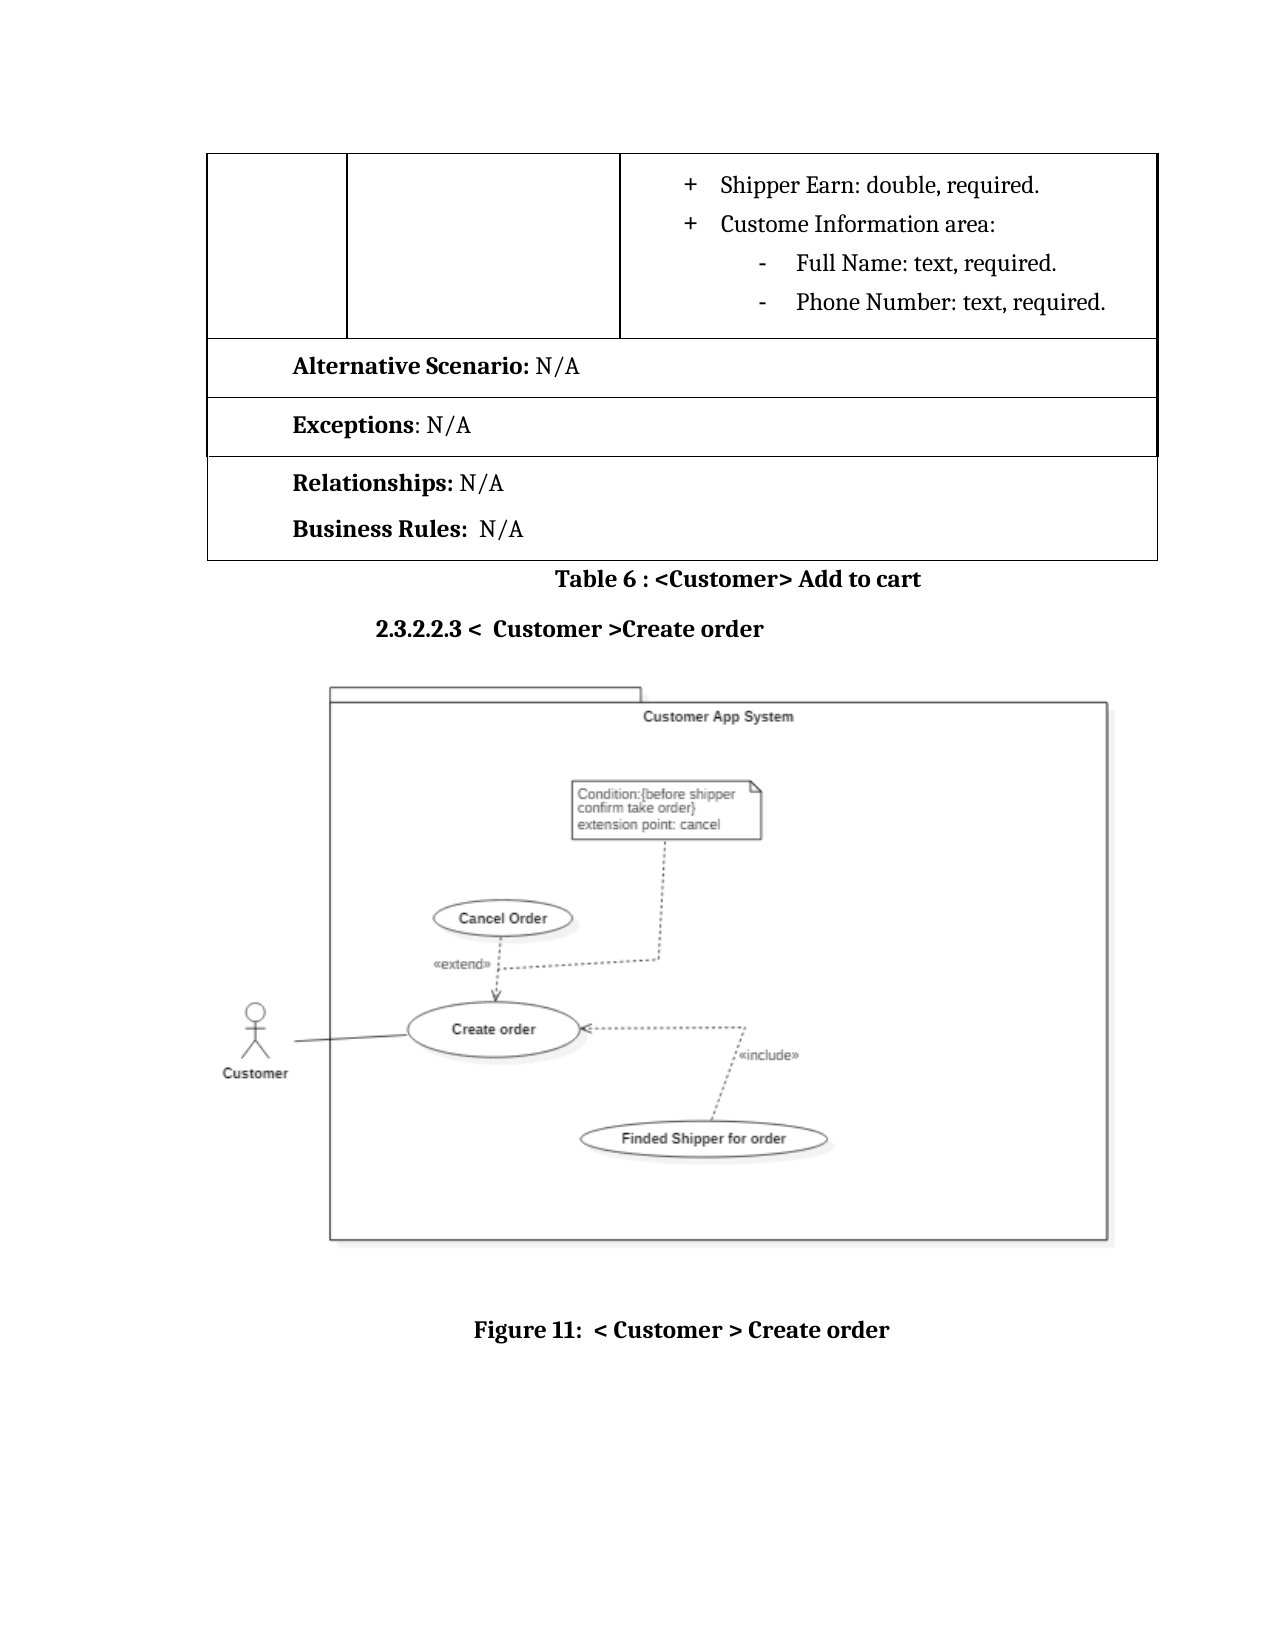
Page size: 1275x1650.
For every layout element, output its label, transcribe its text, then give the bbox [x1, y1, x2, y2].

table_cell Alternative Scenario: N/A [208, 339, 1156, 397]
table_cell Relationships: N/A Business Rules: N/A [208, 457, 1157, 560]
table_cell 1 [208, 154, 346, 338]
subtitle 2.3.2.2.3 < Customer >Create order [244, 615, 1157, 643]
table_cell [348, 154, 619, 338]
table_cell Exceptions: N/A [208, 398, 1156, 456]
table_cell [621, 154, 1156, 338]
subtitle Table 6 : <Customer> Add to cart [207, 565, 1157, 594]
subtitle Figure 11: < Customer > Create order [207, 1291, 1157, 1345]
picture [206, 655, 1163, 1291]
